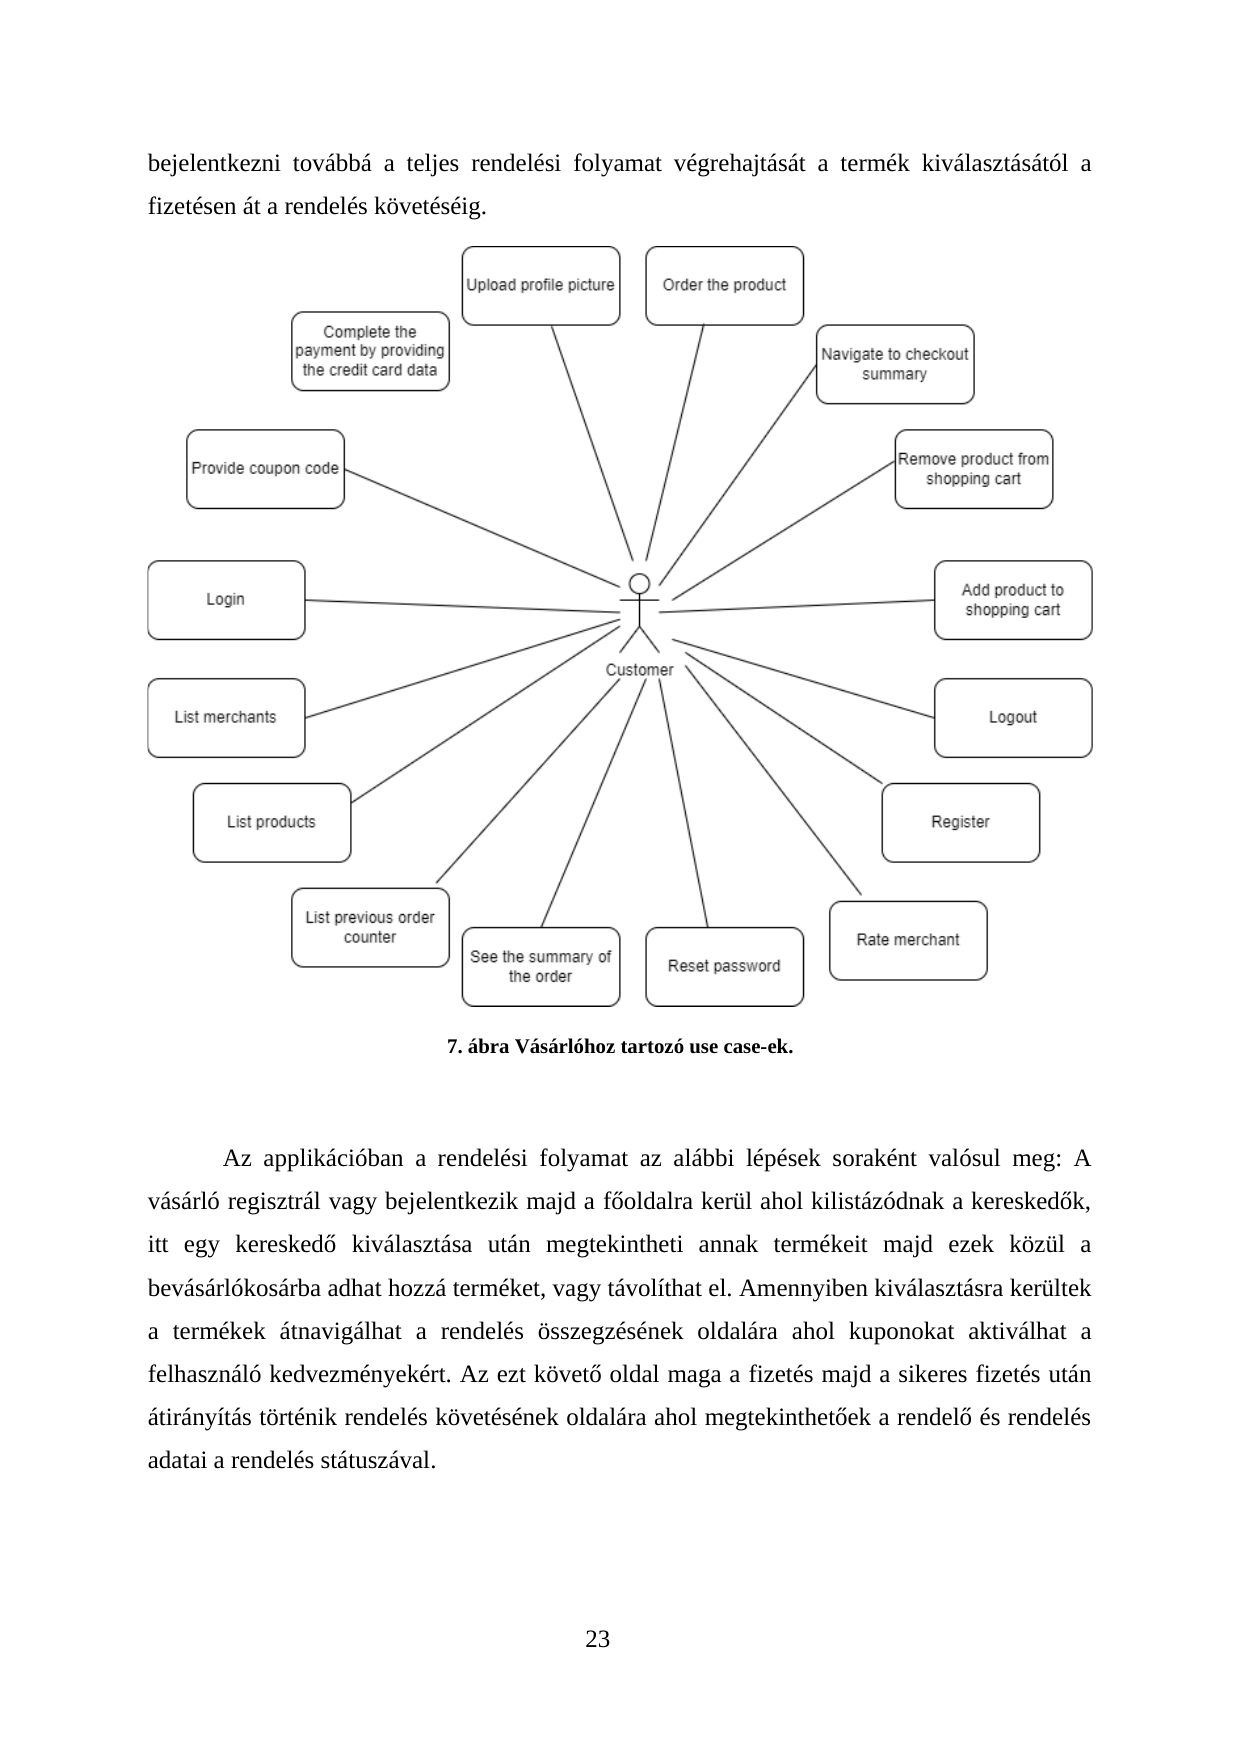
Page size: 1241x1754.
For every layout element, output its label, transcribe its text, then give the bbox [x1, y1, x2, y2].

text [148, 148, 1092, 219]
text Az applikációban a rendelési folyamat az alábbi lépések soraként valósul meg: A vásárló regisztrál vagy bejelentkezik majd a főoldalra kerül ahol kilistázódnak a kereskedők, itt egy kereskedő kiválasztása után megtekintheti annak termékeit majd ezek közül a bevásárlókosárba adhat hozzá terméket, vagy távolíthat el. Amennyiben kiválasztásra kerültek a termékek átnavigálhat a rendelés összegzésének oldalára ahol kuponokat aktiválhat a felhasználó kedvezményekért. Az ezt követő oldal maga a fizetés majd a sikeres fizetés után átirányítás történik rendelés követésének oldalára ahol megtekinthetőek a rendelő és rendelés adatai a rendelés státuszával. [148, 1143, 1092, 1474]
picture [147, 246, 1093, 1007]
text 7. ábra Vásárlóhoz tartozó use case-ek. [148, 1034, 1092, 1058]
